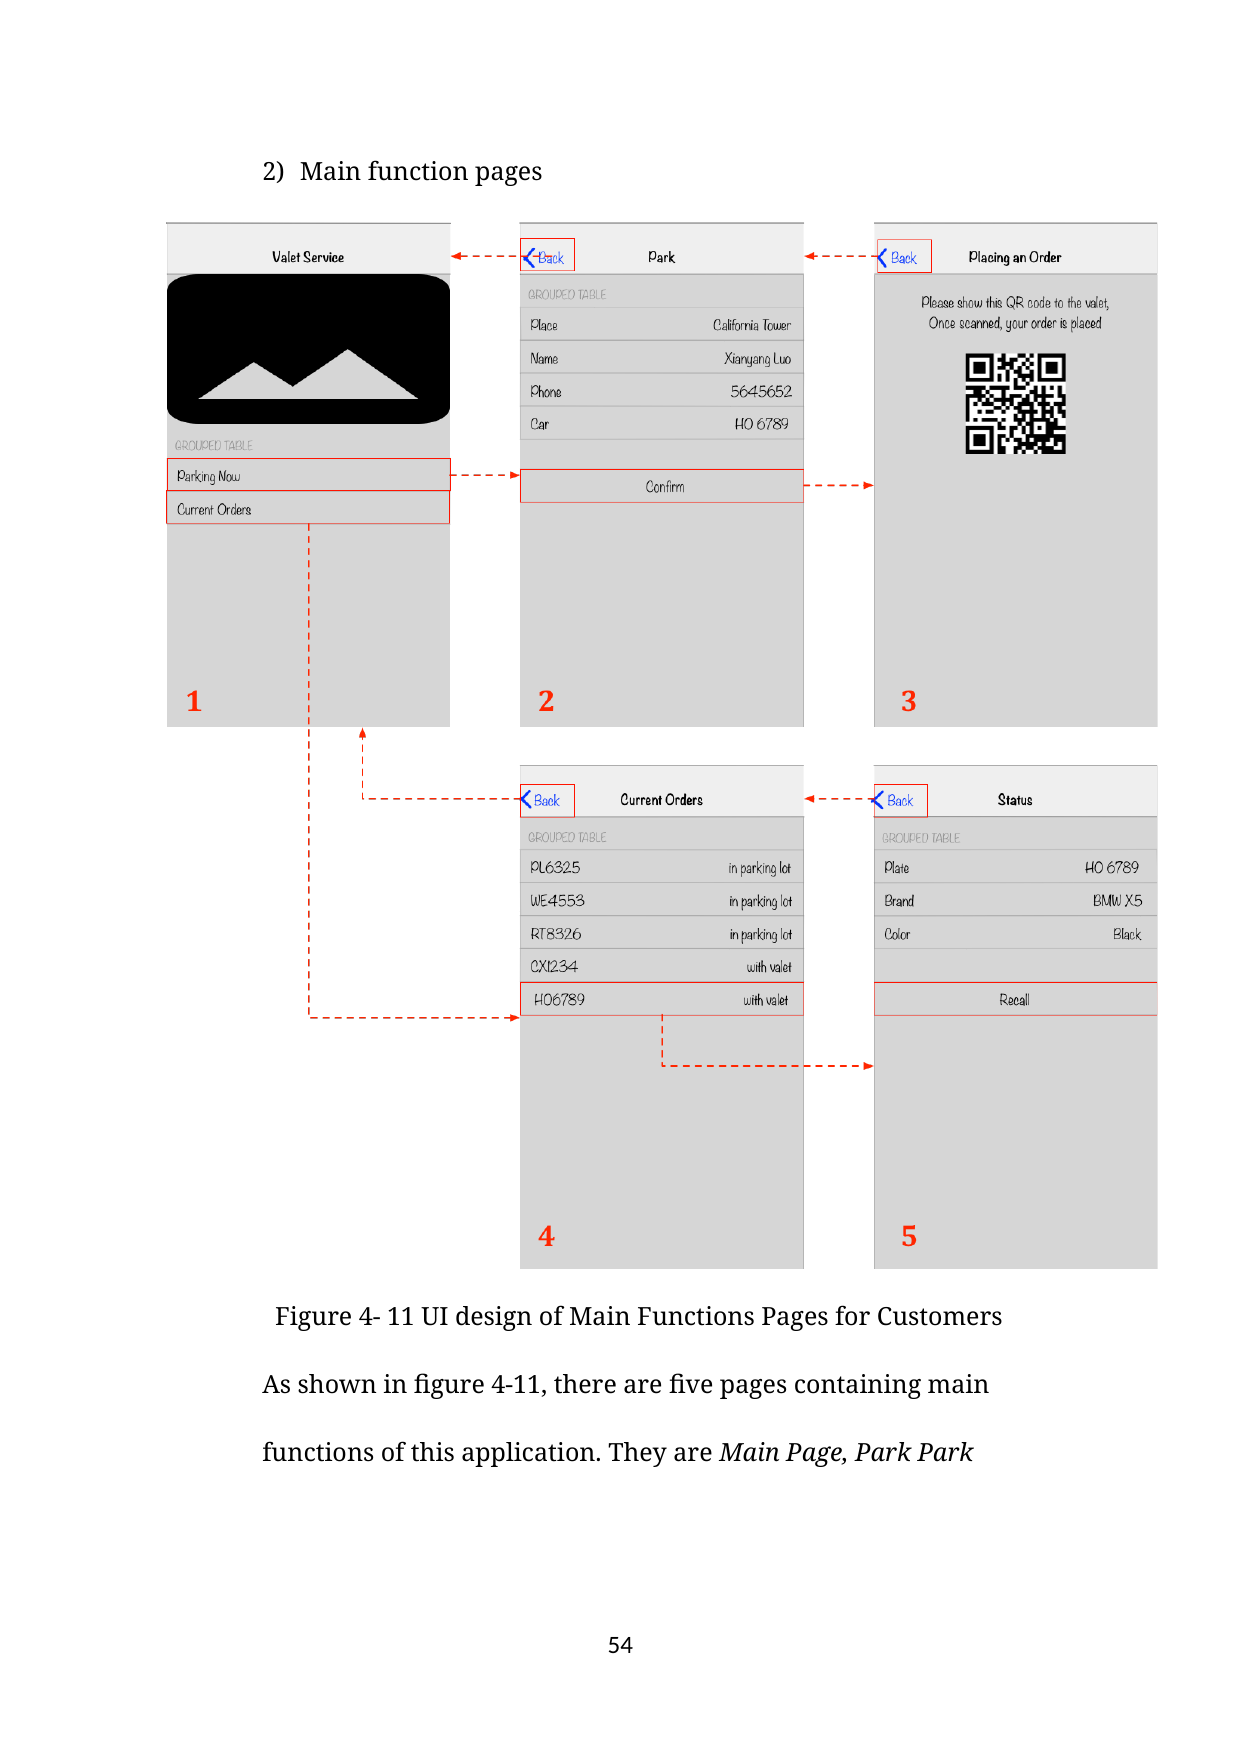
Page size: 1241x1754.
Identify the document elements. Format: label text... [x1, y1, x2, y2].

picture [165, 221, 1158, 1269]
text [262, 1367, 1016, 1469]
text Figure 4- 11 UI design of Main Functions Pages for Customers [262, 1299, 1016, 1333]
list Main function pages [262, 153, 1016, 188]
